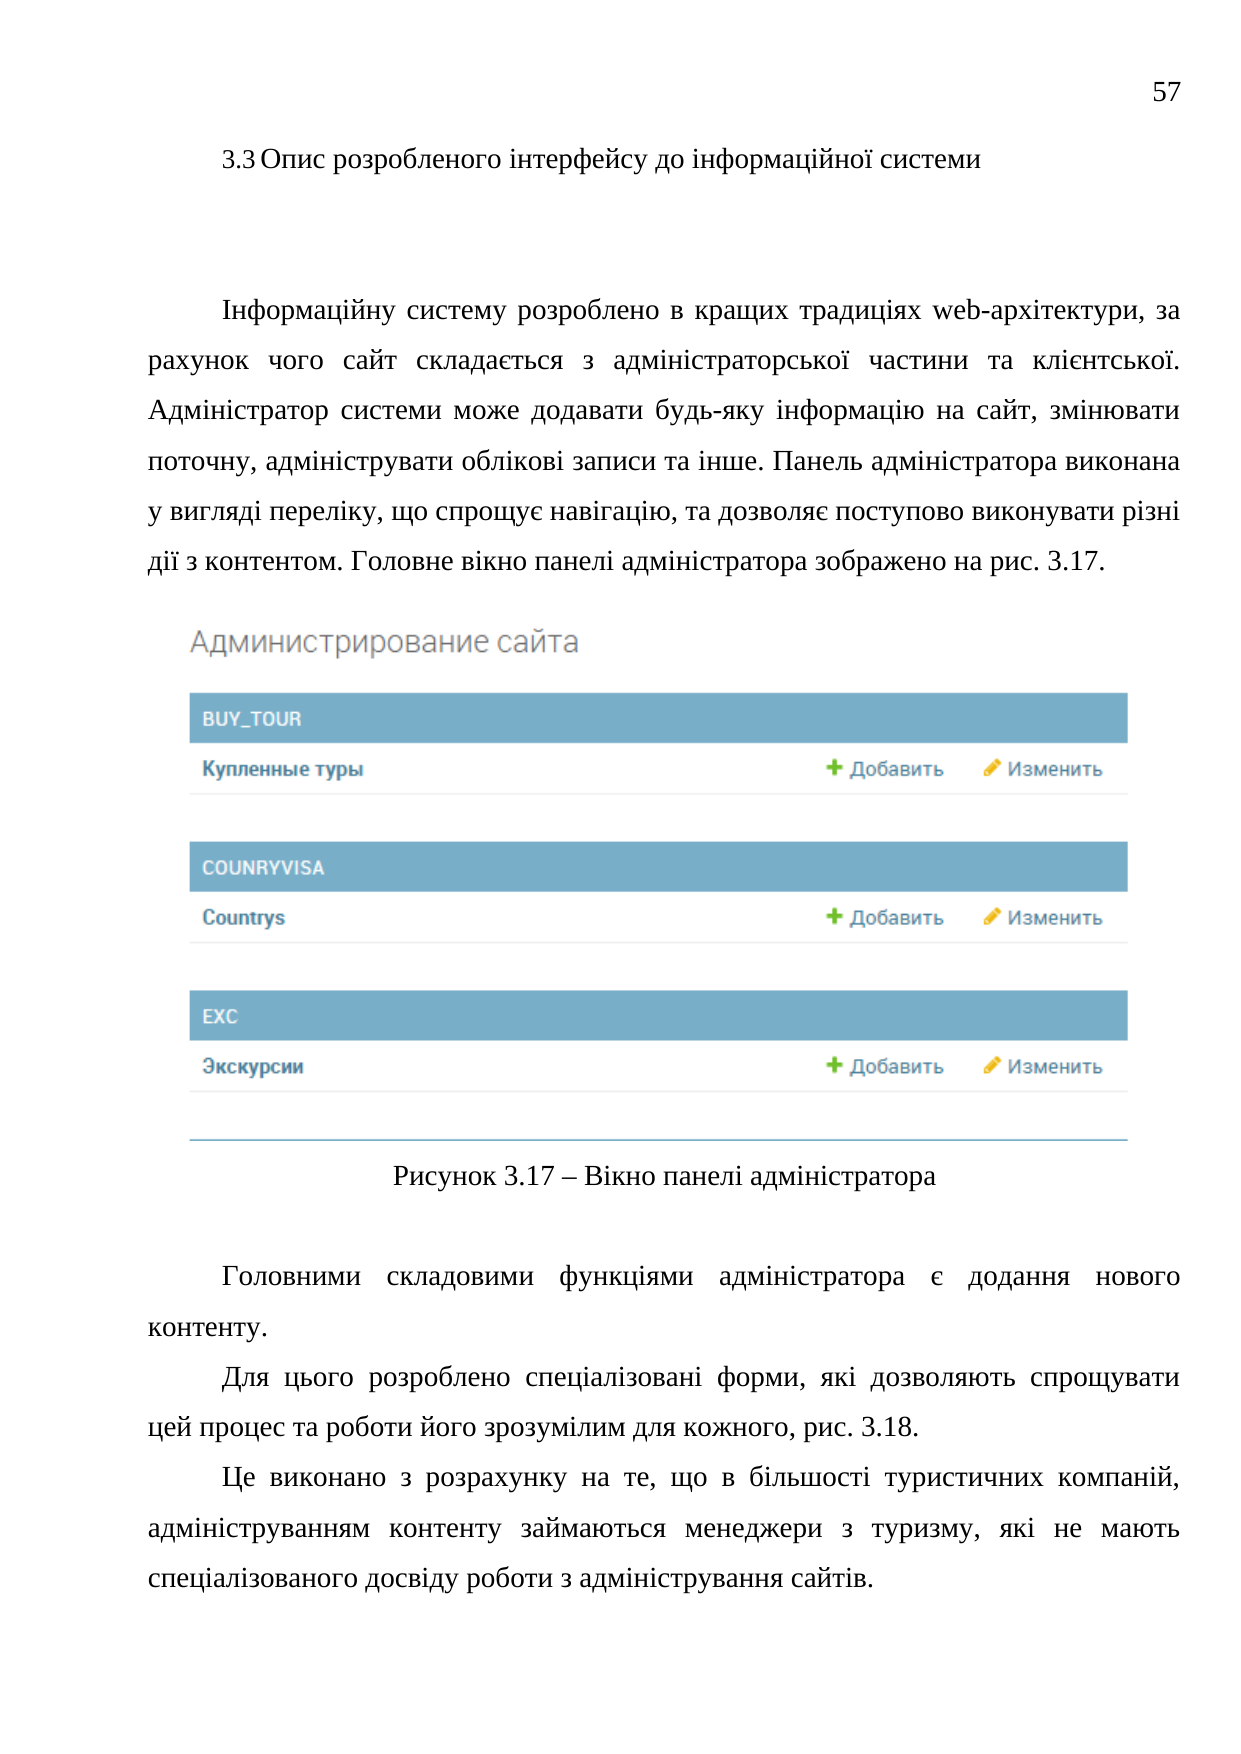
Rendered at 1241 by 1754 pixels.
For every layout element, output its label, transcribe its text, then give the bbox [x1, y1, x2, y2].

text Інформаційну систему розроблено в кращих традиціях web-архітектури, за рахунок чого сайт складається з адміністраторської частини та клієнтської. Адміністратор системи може додавати будь-яку інформацію на сайт, змінювати поточну, адмініструвати облікові записи та інше. Панель адміністратора виконана у вигляді переліку, що спрощує навігацію, та дозволяє поступово виконувати різні дії з контентом. Головне вікно панелі адміністратора зображено на рис. 3.17. [148, 292, 1181, 577]
picture [165, 593, 1164, 1141]
text Для цього розроблено спеціалізовані форми, які дозволяють спрощувати цей процес та роботи його зрозумілим для кожного, рис. 3.18. [148, 1359, 1181, 1443]
text Рисунок 3.17 – Вікно панелі адміністратора [148, 1158, 1181, 1191]
subtitle Опис розробленого інтерфейсу до інформаційної системи [148, 141, 1181, 174]
text Головними складовими функціями адміністратора є додання нового контенту. [148, 1258, 1181, 1342]
text Це виконано з розрахунку на те, що в більшості туристичних компаній, адмініструванням контенту займаються менеджери з туризму, які не мають спеціалізованого досвіду роботи з адміністрування сайтів. [148, 1459, 1181, 1594]
